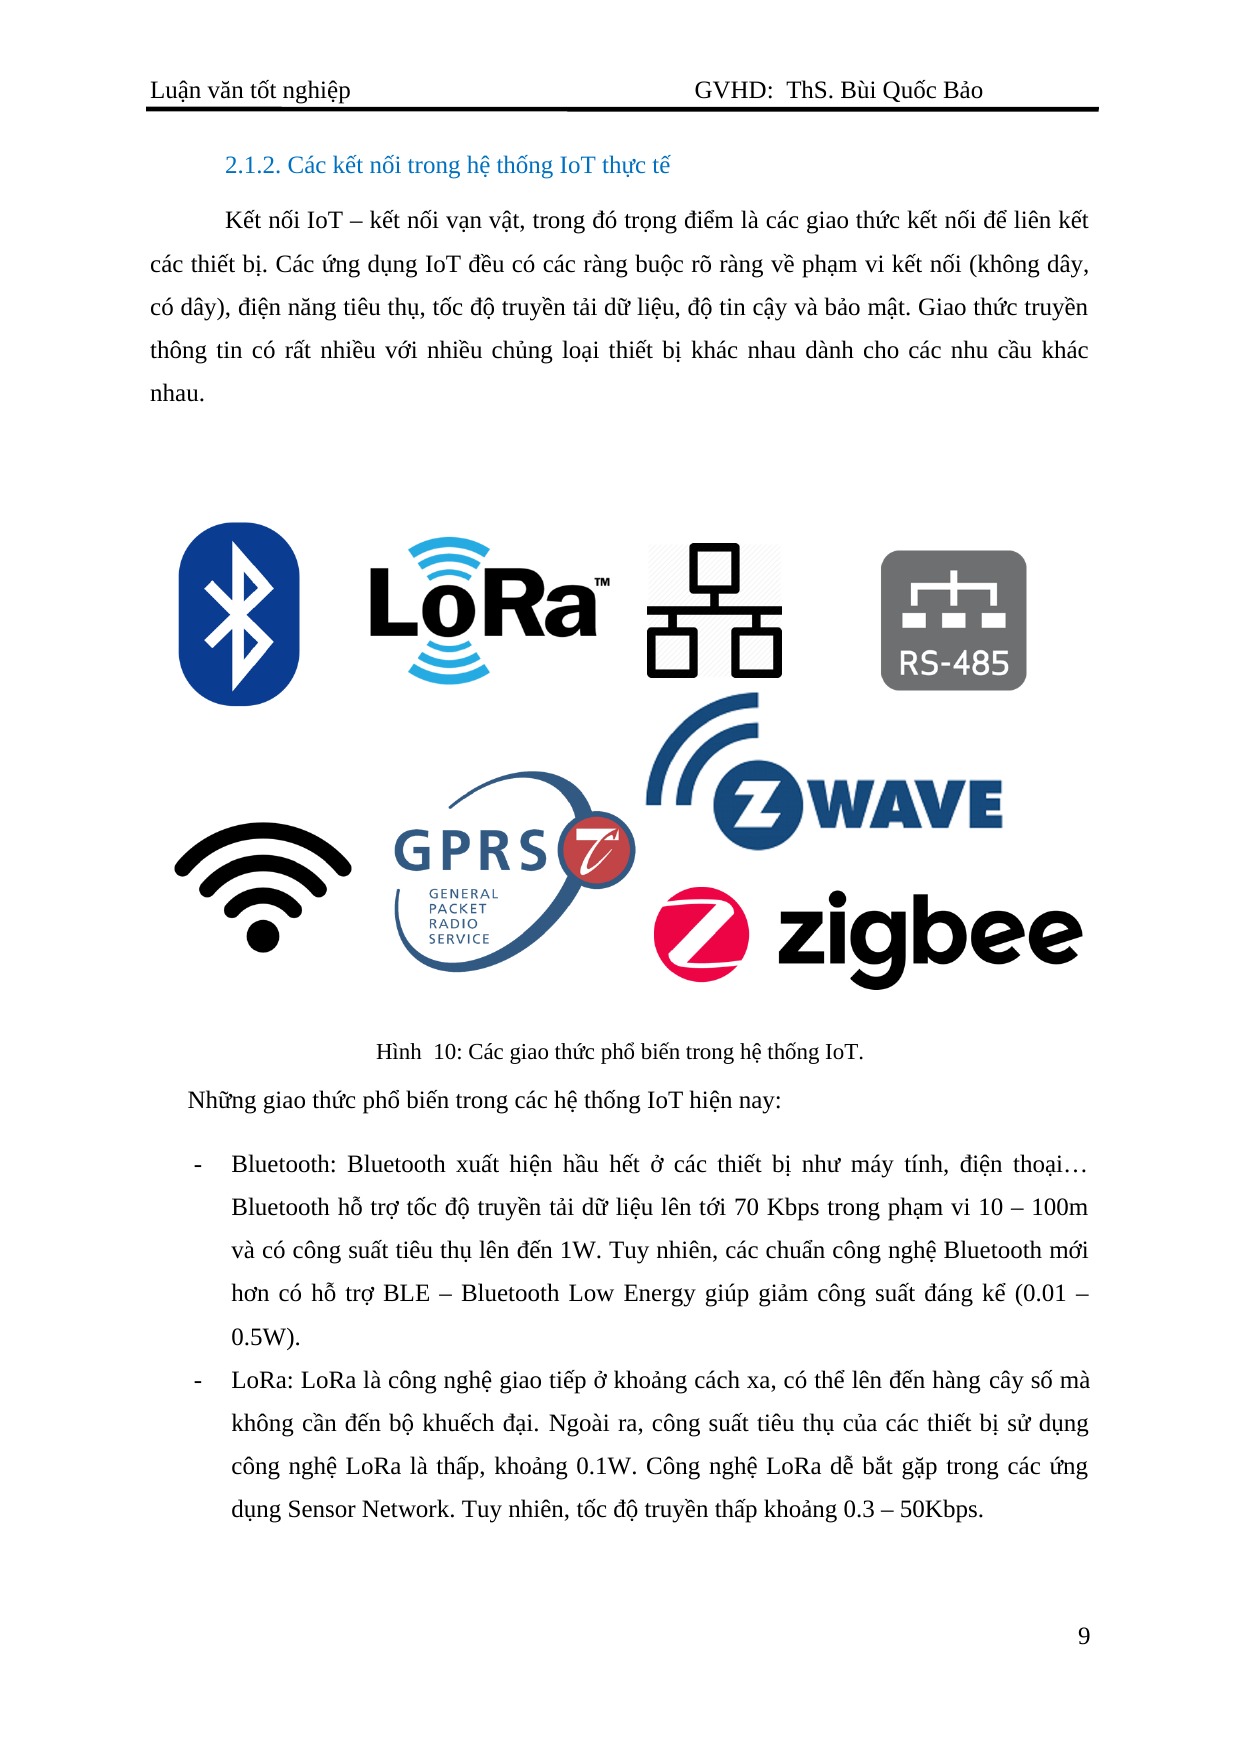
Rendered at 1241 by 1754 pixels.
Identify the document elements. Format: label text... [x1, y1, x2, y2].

list Bluetooth: Bluetooth xuất hiện hầu hết ở các thiết bị như máy tính, điện thoại… Bluetooth hỗ trợ tốc độ truyền tải dữ liệu lên tới 70 Kbps trong phạm vi 10 – 100m và có công suất tiêu thụ lên đến 1W. Tuy nhiên, các chuẩn công nghệ Bluetooth mới hơn có hỗ trợ BLE – Bluetooth Low Energy giúp giảm công suất đáng kể (0.01 – 0.5W). [194, 1149, 1090, 1350]
text Kết nối IoT – kết nối vạn vật, trong đó trọng điểm là các giao thức kết nối để liên kết các thiết bị. Các ứng dụng IoT đều có các ràng buộc rõ ràng về phạm vi kết nối (không dây, có dây), điện năng tiêu thụ, tốc độ truyền tải dữ liệu, độ tin cậy và bảo mật. Giao thức truyền thông tin có rất nhiều với nhiều chủng loại thiết bị khác nhau dành cho các nhu cầu khác nhau. [150, 206, 1090, 407]
text Những giao thức phổ biến trong các hệ thống IoT hiện nay: [187, 1085, 1090, 1114]
text Hình 10: Các giao thức phổ biến trong hệ thống IoT. [150, 1038, 1090, 1064]
list LoRa: LoRa là công nghệ giao tiếp ở khoảng cách xa, có thể lên đến hàng cây số mà không cần đến bộ khuếch đại. Ngoài ra, công suất tiêu thụ của các thiết bị sử dụng công nghệ LoRa là thấp, khoảng 0.1W. Công nghệ LoRa dễ bắt gặp trong các ứng dụng Sensor Network. Tuy nhiên, tốc độ truyền thấp khoảng 0.3 – 50Kbps. [194, 1365, 1090, 1523]
subtitle 2.1.2. Các kết nối trong hệ thống IoT thực tế [150, 150, 1090, 179]
picture [150, 442, 1091, 1003]
